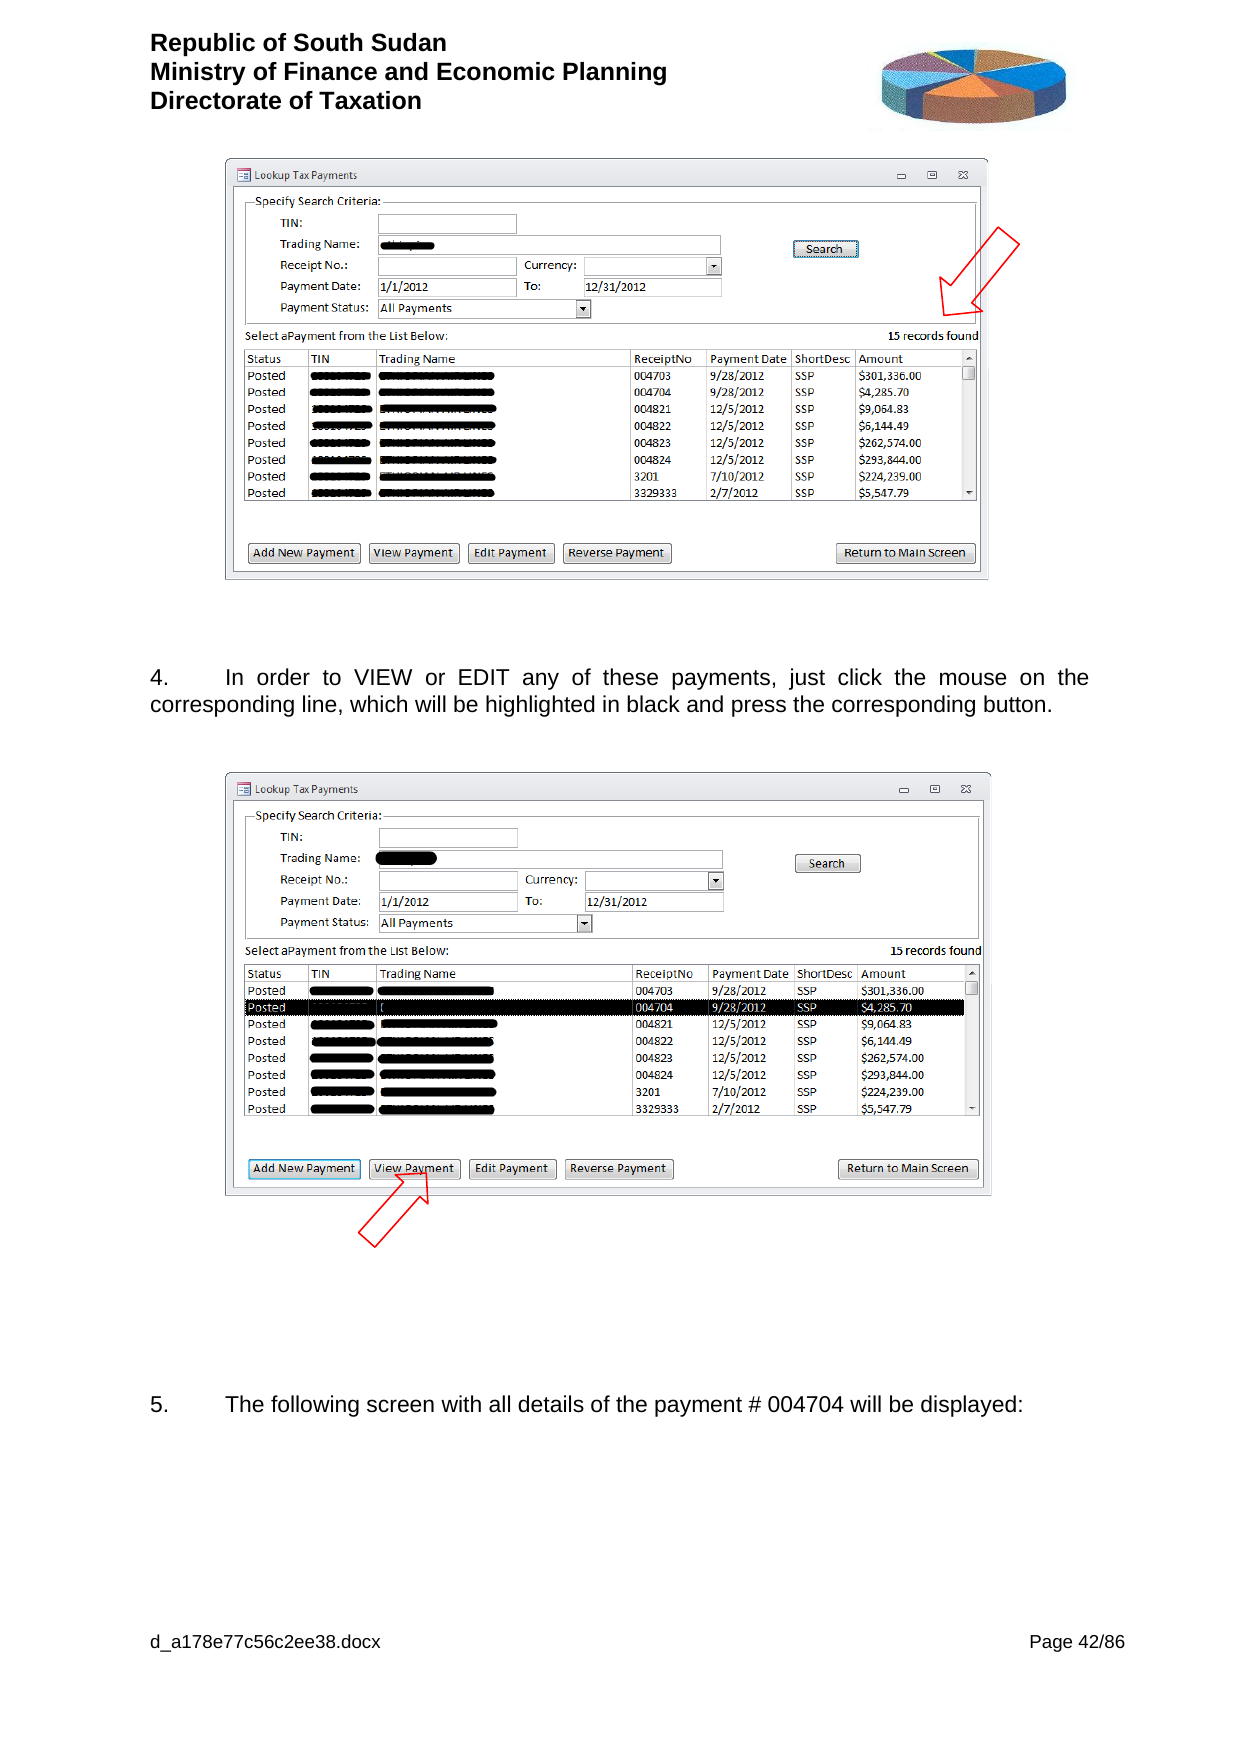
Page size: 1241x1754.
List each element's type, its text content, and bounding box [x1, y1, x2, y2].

picture [225, 772, 992, 1196]
picture [867, 42, 1077, 136]
picture [394, 1174, 426, 1196]
picture [942, 241, 989, 314]
list In order to VIEW or EDIT any of these payments, just click the mouse on the corresponding line, which will be highlighted in black and press the corresponding button. [150, 664, 1090, 717]
picture [225, 158, 989, 580]
list The following screen with all details of the payment # 004704 will be displayed: [150, 1391, 1090, 1418]
